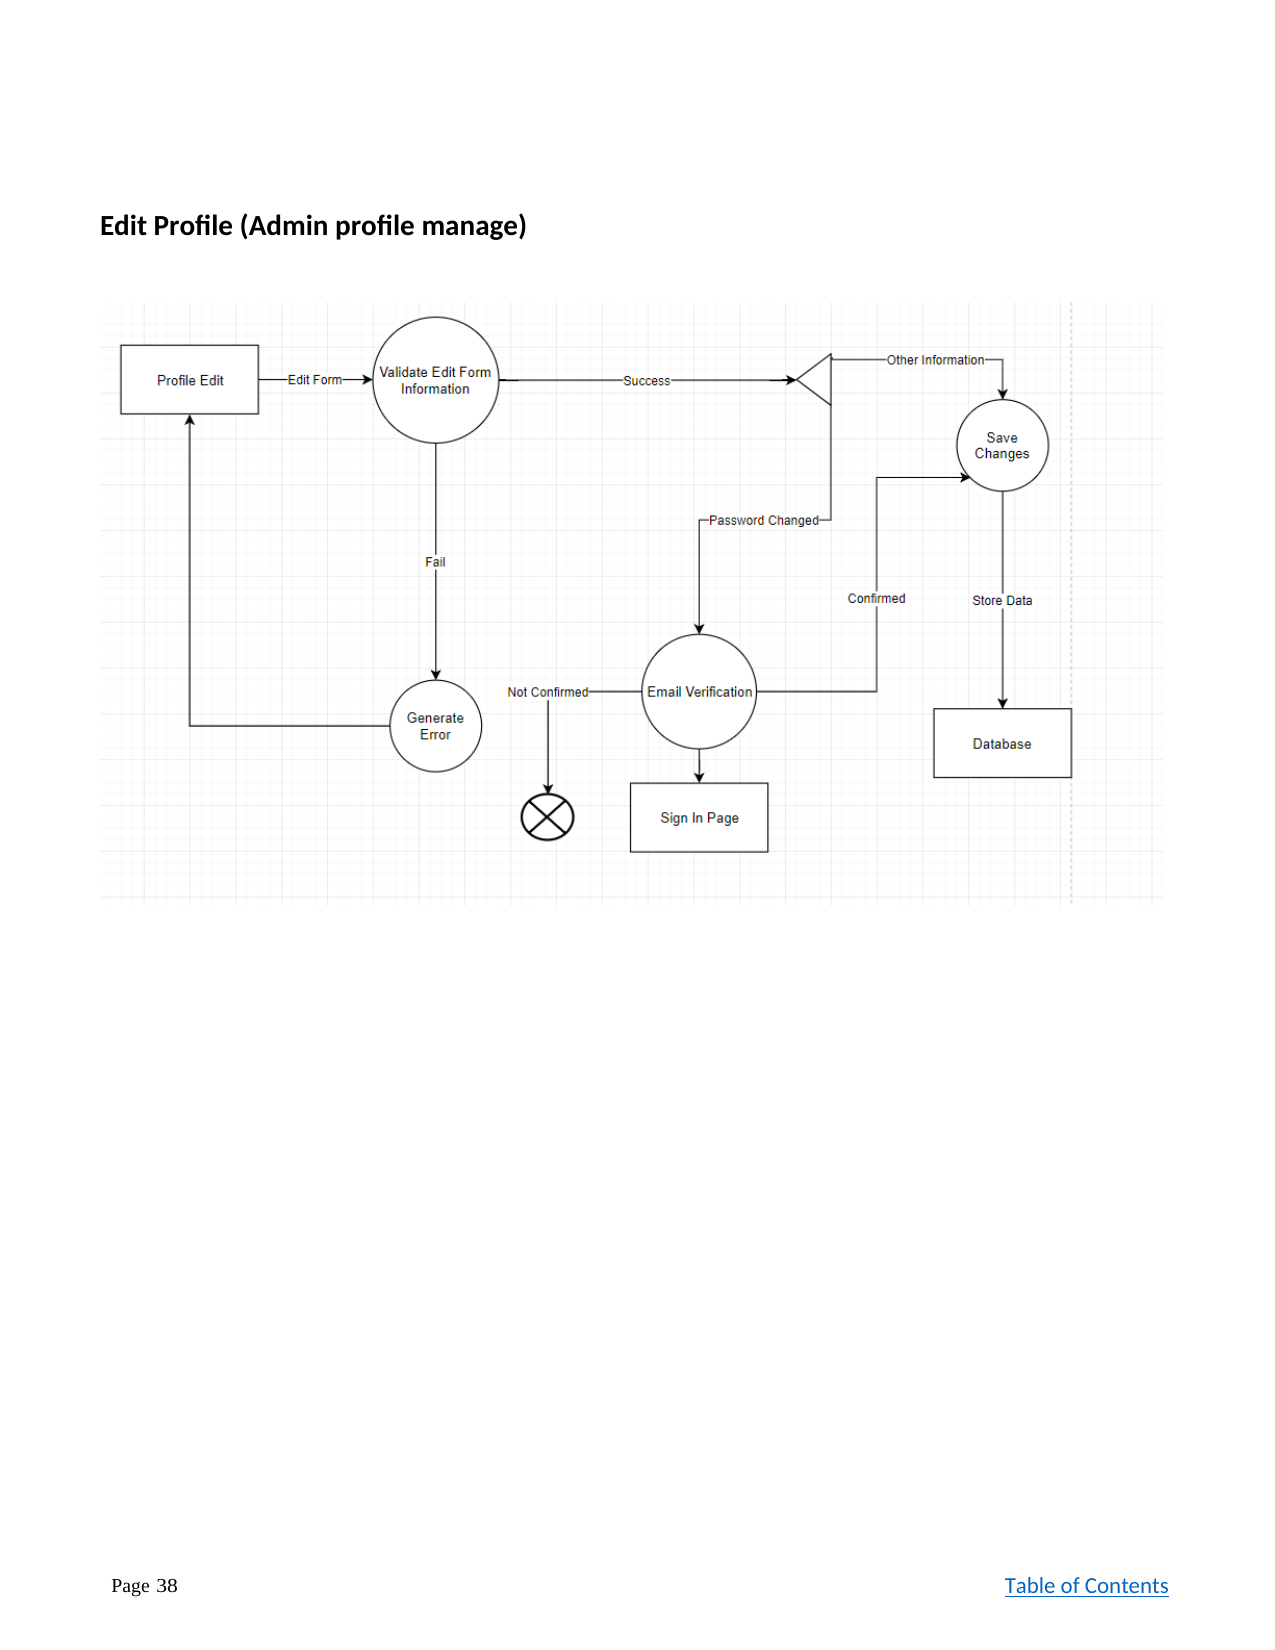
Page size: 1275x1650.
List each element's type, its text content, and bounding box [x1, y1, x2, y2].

picture [99, 301, 1164, 906]
subtitle Edit Profile (Admin profile manage) [100, 207, 1175, 243]
